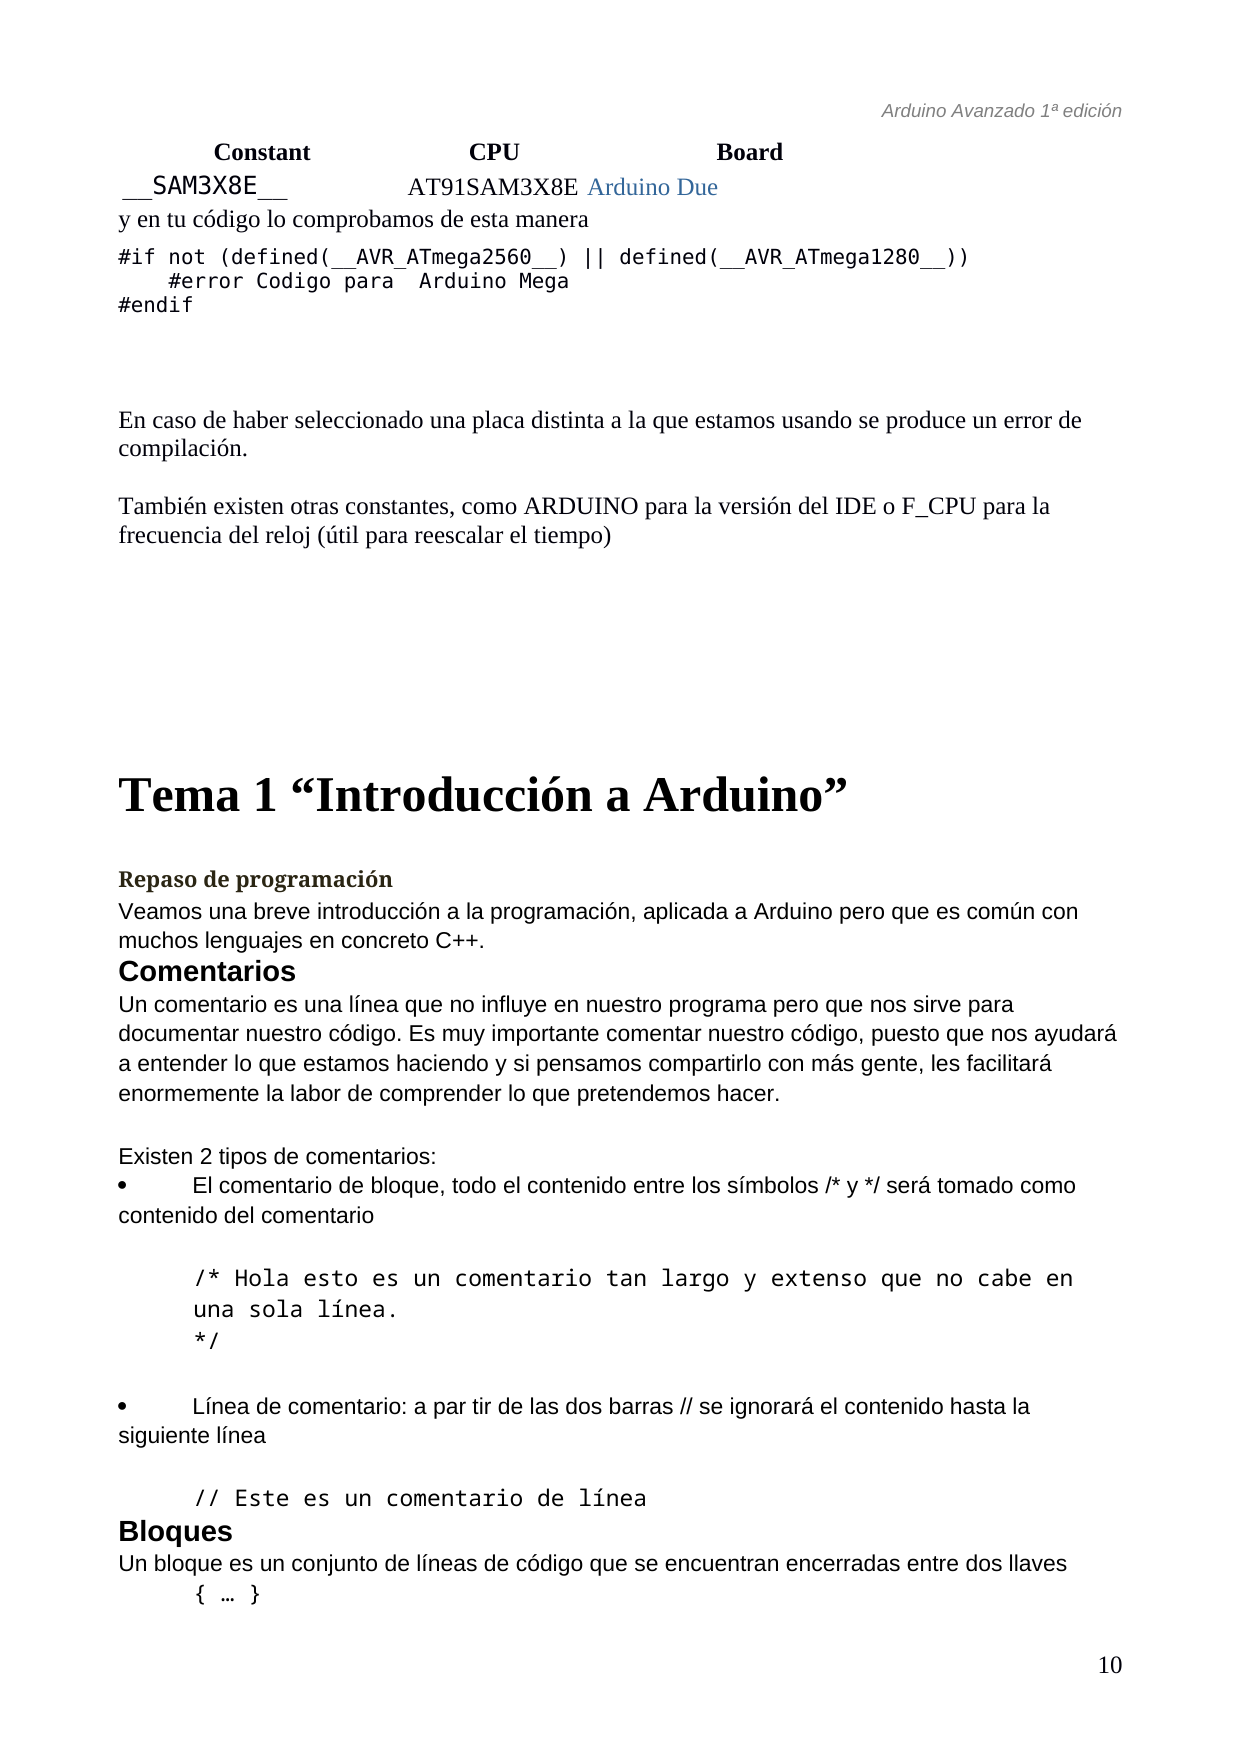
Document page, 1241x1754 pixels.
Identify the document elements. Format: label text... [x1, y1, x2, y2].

table_cell AT91SAM3X8E [405, 169, 584, 204]
subtitle Tema 1 “Introducción a Arduino” [118, 765, 1122, 822]
table_header CPU [405, 134, 584, 169]
table_header Board [584, 134, 916, 169]
text /* Hola esto es un comentario tan largo y extenso que no cabe en [193, 1262, 1122, 1293]
subtitle Comentarios [118, 954, 1122, 987]
text // Este es un comentario de línea [118, 1482, 1122, 1513]
table_header Constant [119, 134, 404, 169]
text { … } [193, 1577, 1122, 1608]
text #if not (defined(__AVR_ATmega2560__) || defined(__AVR_ATmega1280__)) [118, 245, 1122, 269]
subtitle Repaso de programación [118, 864, 1122, 894]
subtitle Bloques [118, 1513, 1122, 1547]
list Línea de comentario: a par tir de las dos barras // se ignorará el contenido hasta la siguiente línea [118, 1389, 1122, 1449]
text En caso de haber seleccionado una placa distinta a la que estamos usando se produce un error de compilación. También existen otras constantes, como ARDUINO para la versión del IDE o F_CPU para la frecuencia del reloj (útil para reescalar el tiempo) [118, 347, 1122, 548]
text Un bloque es un conjunto de líneas de código que se encuentran encerradas entre dos llaves [118, 1547, 1122, 1577]
text */ [193, 1324, 1122, 1356]
text #endif [118, 293, 1122, 318]
text Veamos una breve introducción a la programación, aplicada a Arduino pero que es común con muchos lenguajes en concreto C++. [118, 894, 1122, 954]
text una sola línea. [193, 1293, 1122, 1324]
text Un comentario es una línea que no influye en nuestro programa pero que nos sirve para documentar nuestro código. Es muy importante comentar nuestro código, puesto que nos ayudará a entender lo que estamos haciendo y si pensamos compartirlo con más gente, les facilitará enormemente la labor de comprender lo que pretendemos hacer. Existen 2 tipos de comentarios: [118, 987, 1122, 1169]
table_cell __SAM3X8E__ [119, 169, 404, 204]
list El comentario de bloque, todo el contenido entre los símbolos /* y */ será tomado como contenido del comentario [118, 1169, 1122, 1228]
text #error Codigo para Arduino Mega [118, 269, 1122, 293]
text y en tu código lo comprobamos de esta manera [118, 204, 1122, 232]
table_cell Arduino Due [584, 169, 916, 204]
